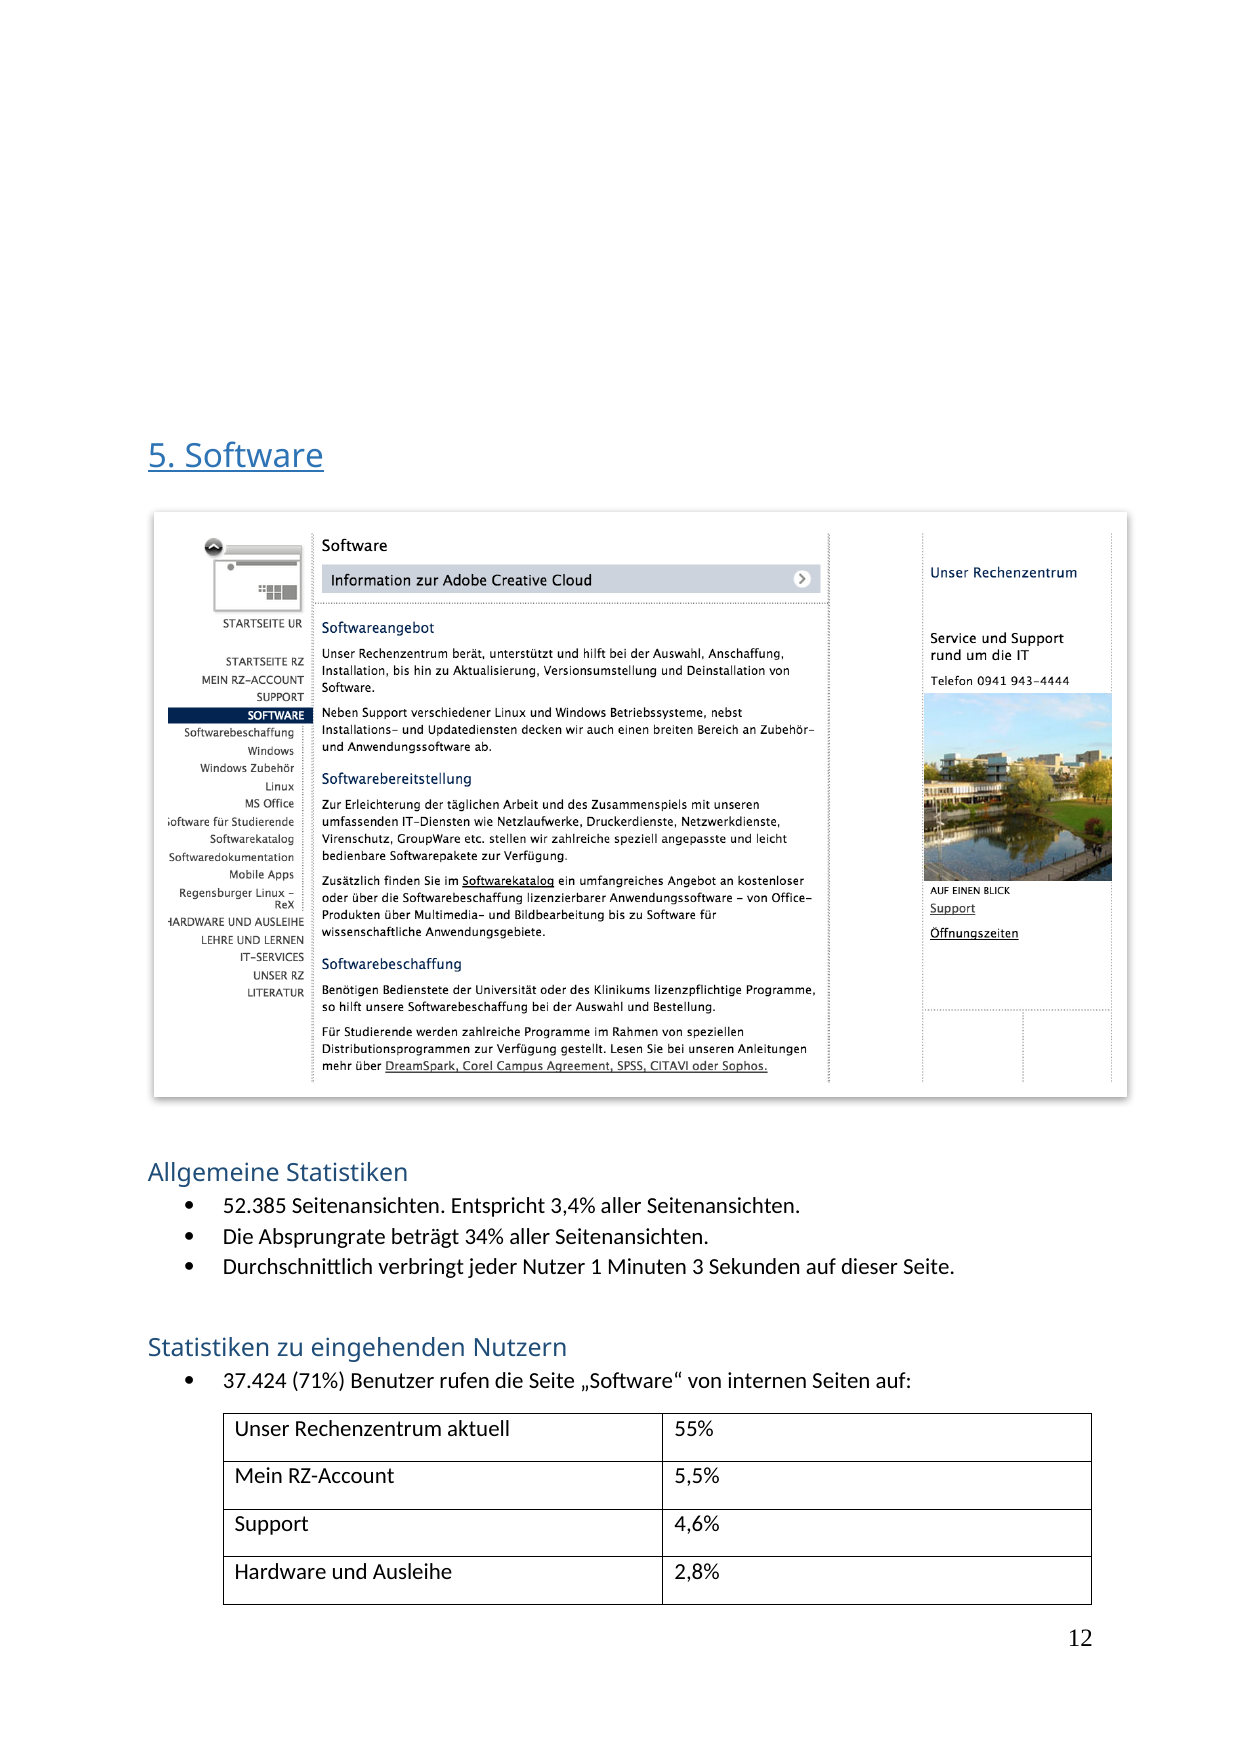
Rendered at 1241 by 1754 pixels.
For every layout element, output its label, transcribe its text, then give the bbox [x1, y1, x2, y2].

list Die Absprungrate beträgt 34% aller Seitenansichten. [185, 1222, 1093, 1250]
table_cell 5,5% [663, 1462, 1091, 1508]
subtitle Allgemeine Statistiken [148, 1155, 1093, 1189]
subtitle 5. Software [148, 431, 1093, 477]
table_cell Support [224, 1510, 662, 1556]
table_header Unser Rechenzentrum aktuell [224, 1414, 662, 1461]
table_cell 2,8% [663, 1557, 1091, 1604]
table_cell Mein RZ-Account [224, 1462, 662, 1508]
table_cell Hardware und Ausleihe [224, 1557, 662, 1604]
list 52.385 Seitenansichten. Entspricht 3,4% aller Seitenansichten. [185, 1192, 1093, 1220]
list Durchschnittlich verbringt jeder Nutzer 1 Minuten 3 Sekunden auf dieser Seite. [185, 1252, 1093, 1280]
subtitle Statistiken zu eingehenden Nutzern [148, 1329, 1093, 1363]
picture [168, 526, 1113, 1083]
list 37.424 (71%) Benutzer rufen die Seite „Software“ von internen Seiten auf: [185, 1366, 1093, 1394]
table_cell 4,6% [663, 1510, 1091, 1556]
table_header 55% [663, 1414, 1091, 1461]
